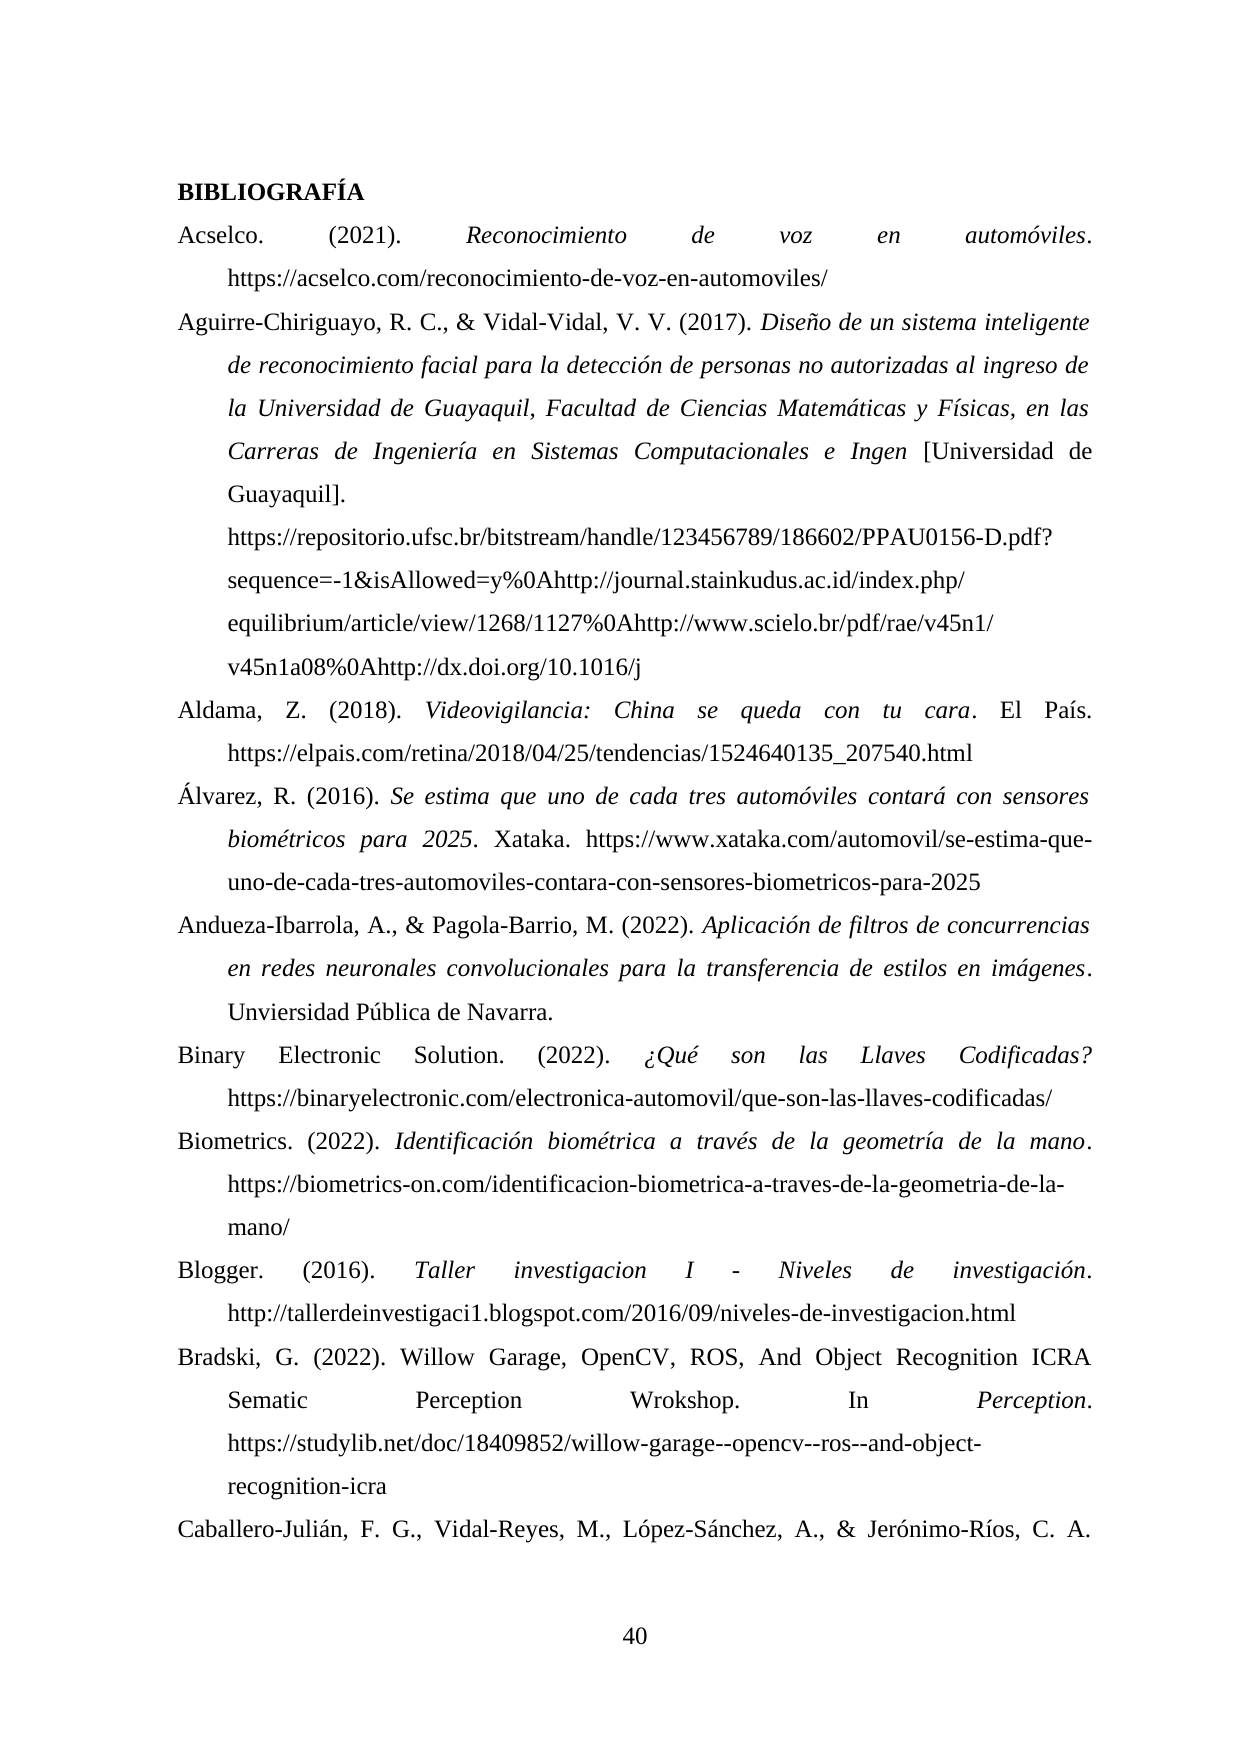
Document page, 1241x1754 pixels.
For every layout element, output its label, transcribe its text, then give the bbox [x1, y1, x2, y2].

text Binary Electronic Solution. (2022). ¿Qué son las Llaves Codificadas? https://binaryelectronic.com/electronica-automovil/que-son-las-llaves-codificadas/ [177, 1040, 1092, 1112]
text Biometrics. (2022). Identificación biométrica a través de la geometría de la mano. https://biometrics-on.com/identificacion-biometrica-a-traves-de-la-geometria-de-la-mano/ [177, 1126, 1092, 1241]
text Blogger. (2016). Taller investigacion I - Niveles de investigación. http://tallerdeinvestigaci1.blogspot.com/2016/09/niveles-de-investigacion.html [177, 1255, 1092, 1327]
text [177, 1514, 1092, 1543]
subtitle BIBLIOGRAFÍA [177, 177, 1092, 206]
text Álvarez, R. (2016). Se estima que uno de cada tres automóviles contará con sensores biométricos para 2025. Xataka. https://www.xataka.com/automovil/se-estima-que-uno-de-cada-tres-automoviles-contara-con-sensores-biometricos-para-2025 [177, 781, 1092, 896]
text Bradski, G. (2022). Willow Garage, OpenCV, ROS, And Object Recognition ICRA Sematic Perception Wrokshop. In Perception. https://studylib.net/doc/18409852/willow-garage--opencv--ros--and-object-recognition-icra [177, 1342, 1092, 1500]
text Aguirre-Chiriguayo, R. C., & Vidal-Vidal, V. V. (2017). Diseño de un sistema inteligente de reconocimiento facial para la detección de personas no autorizadas al ingreso de la Universidad de Guayaquil, Facultad de Ciencias Matemáticas y Físicas, en las Carreras de Ingeniería en Sistemas Computacionales e Ingen [Universidad de Guayaquil]. https://repositorio.ufsc.br/bitstream/handle/123456789/186602/PPAU0156-D.pdf?sequence=-1&isAllowed=y%0Ahttp://journal.stainkudus.ac.id/index.php/equilibrium/article/view/1268/1127%0Ahttp://www.scielo.br/pdf/rae/v45n1/v45n1a08%0Ahttp://dx.doi.org/10.1016/j [177, 307, 1092, 680]
text Andueza-Ibarrola, A., & Pagola-Barrio, M. (2022). Aplicación de filtros de concurrencias en redes neuronales convolucionales para la transferencia de estilos en imágenes. Unviersidad Pública de Navarra. [177, 910, 1092, 1025]
text Aldama, Z. (2018). Videovigilancia: China se queda con tu cara. El País. https://elpais.com/retina/2018/04/25/tendencias/1524640135_207540.html [177, 695, 1092, 767]
text Acselco. (2021). Reconocimiento de voz en automóviles. https://acselco.com/reconocimiento-de-voz-en-automoviles/ [177, 220, 1092, 292]
